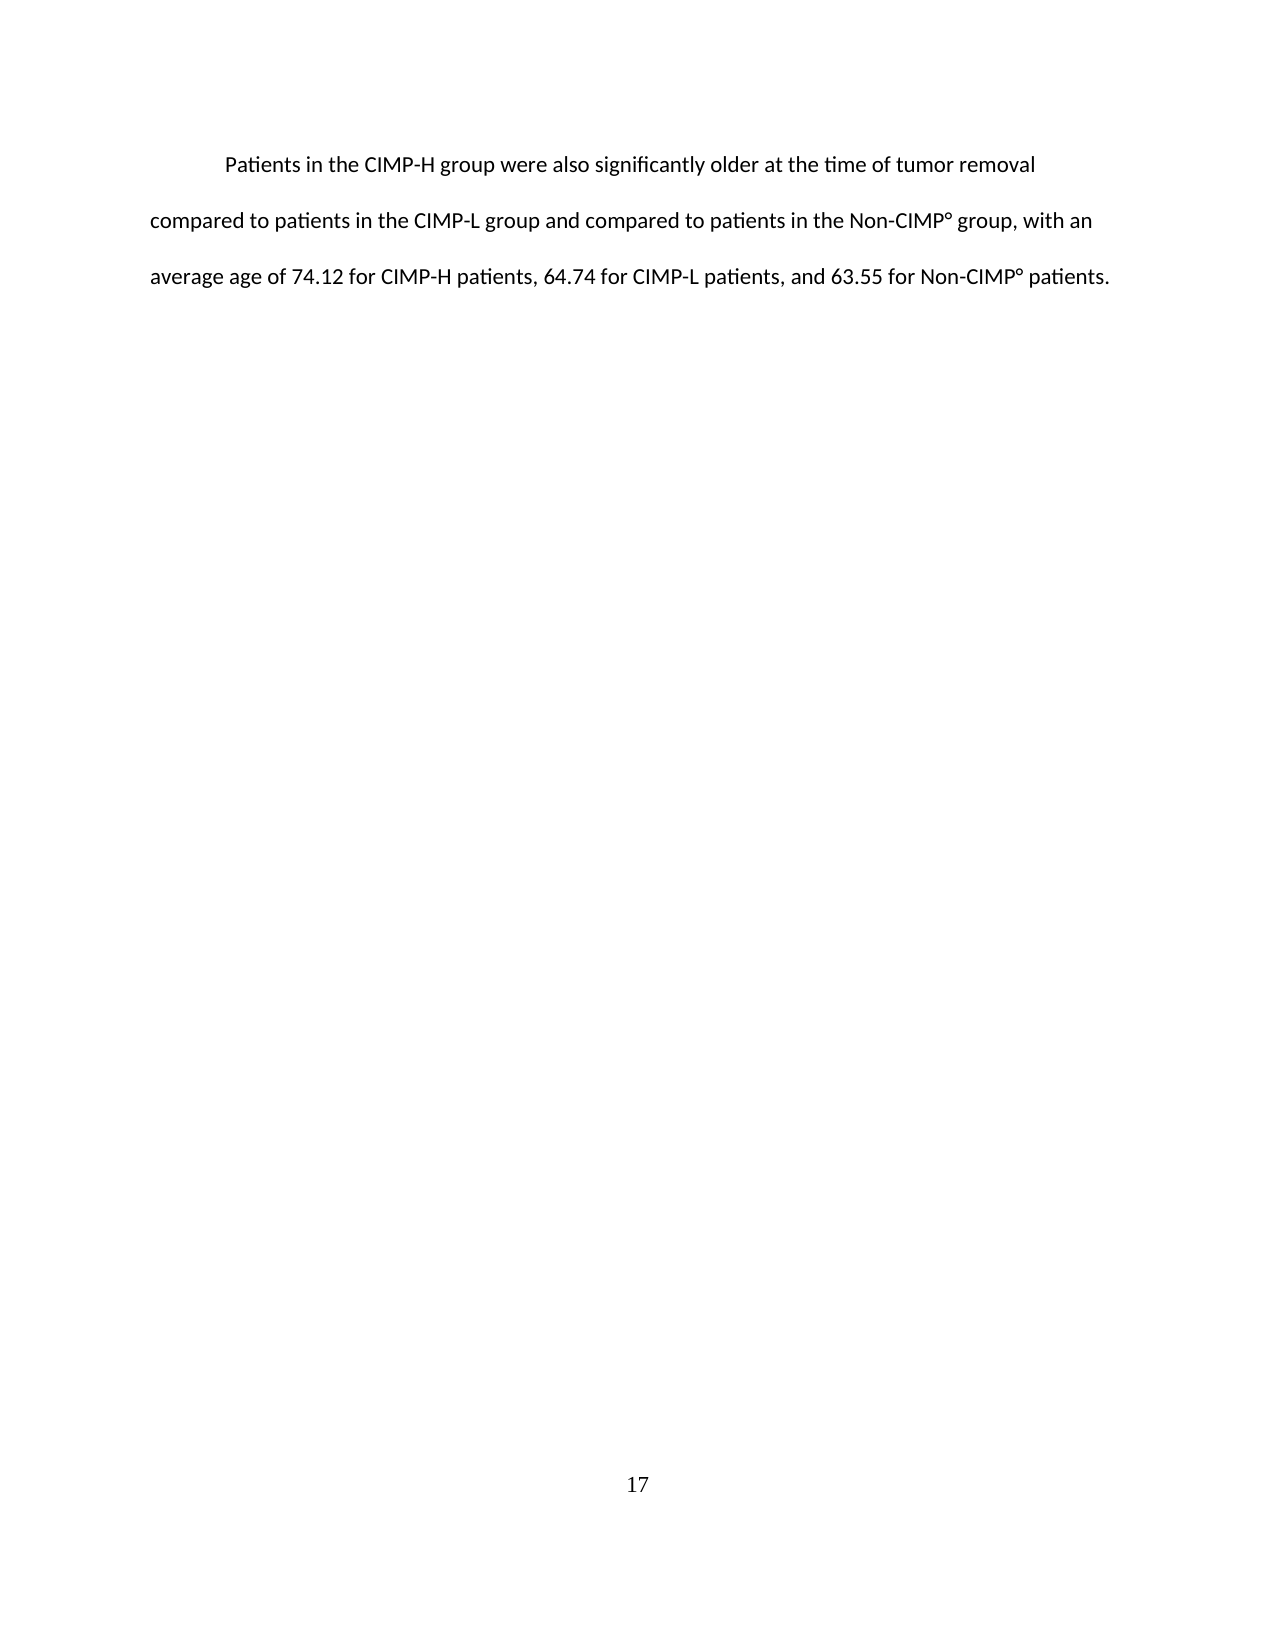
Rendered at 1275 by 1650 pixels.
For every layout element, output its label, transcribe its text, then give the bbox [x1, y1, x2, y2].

text Patients in the CIMP-H group were also significantly older at the time of tumor removal compared to patients in the CIMP-L group and compared to patients in the Non-CIMP° group, with an average age of 74.12 for CIMP-H patients, 64.74 for CIMP-L patients, and 63.55 for Non-CIMP° patients. [150, 150, 1125, 290]
